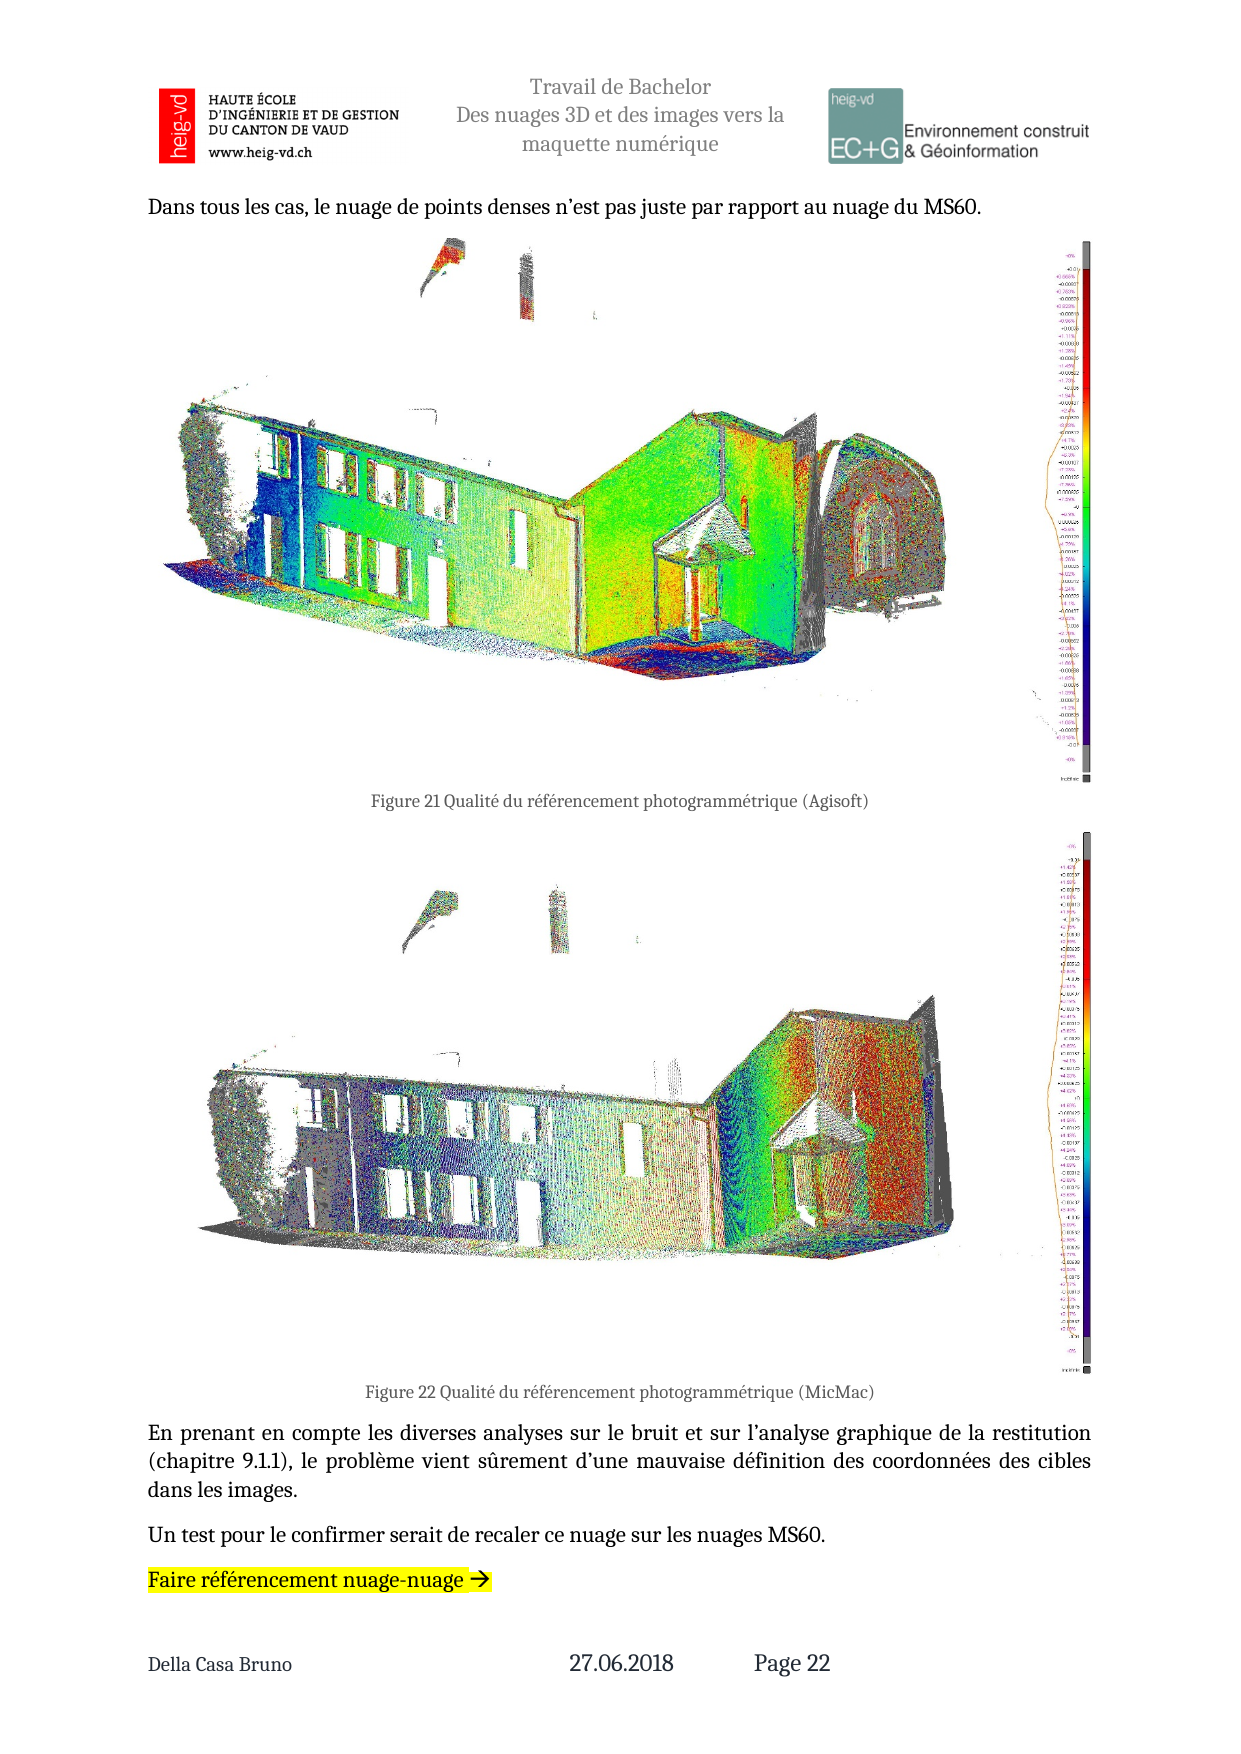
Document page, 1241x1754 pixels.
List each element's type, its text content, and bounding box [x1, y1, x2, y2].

picture [147, 238, 1093, 785]
text Faire référencement nuage-nuage [469, 1567, 1093, 1593]
picture [147, 87, 410, 165]
text Un test pour le confirmer serait de recaler ce nuage sur les nuages MS60. [148, 1522, 1093, 1548]
text Figure Qualité du référencement photogrammétrique (MicMac) [148, 1382, 1093, 1403]
picture [827, 87, 1093, 165]
text Dans tous les cas, le nuage de points denses n’est pas juste par rapport au nuage du MS60. [148, 194, 1093, 220]
text En prenant en compte les diverses analyses sur le bruit et sur l’analyse graphique de la restitution (chapitre 9.1.1), le problème vient sûrement d’une mauvaise définition des coordonnées des cibles dans les images. [148, 1420, 1093, 1503]
text Figure Qualité du référencement photogrammétrique (Agisoft) [148, 791, 1093, 813]
picture [147, 829, 1093, 1376]
